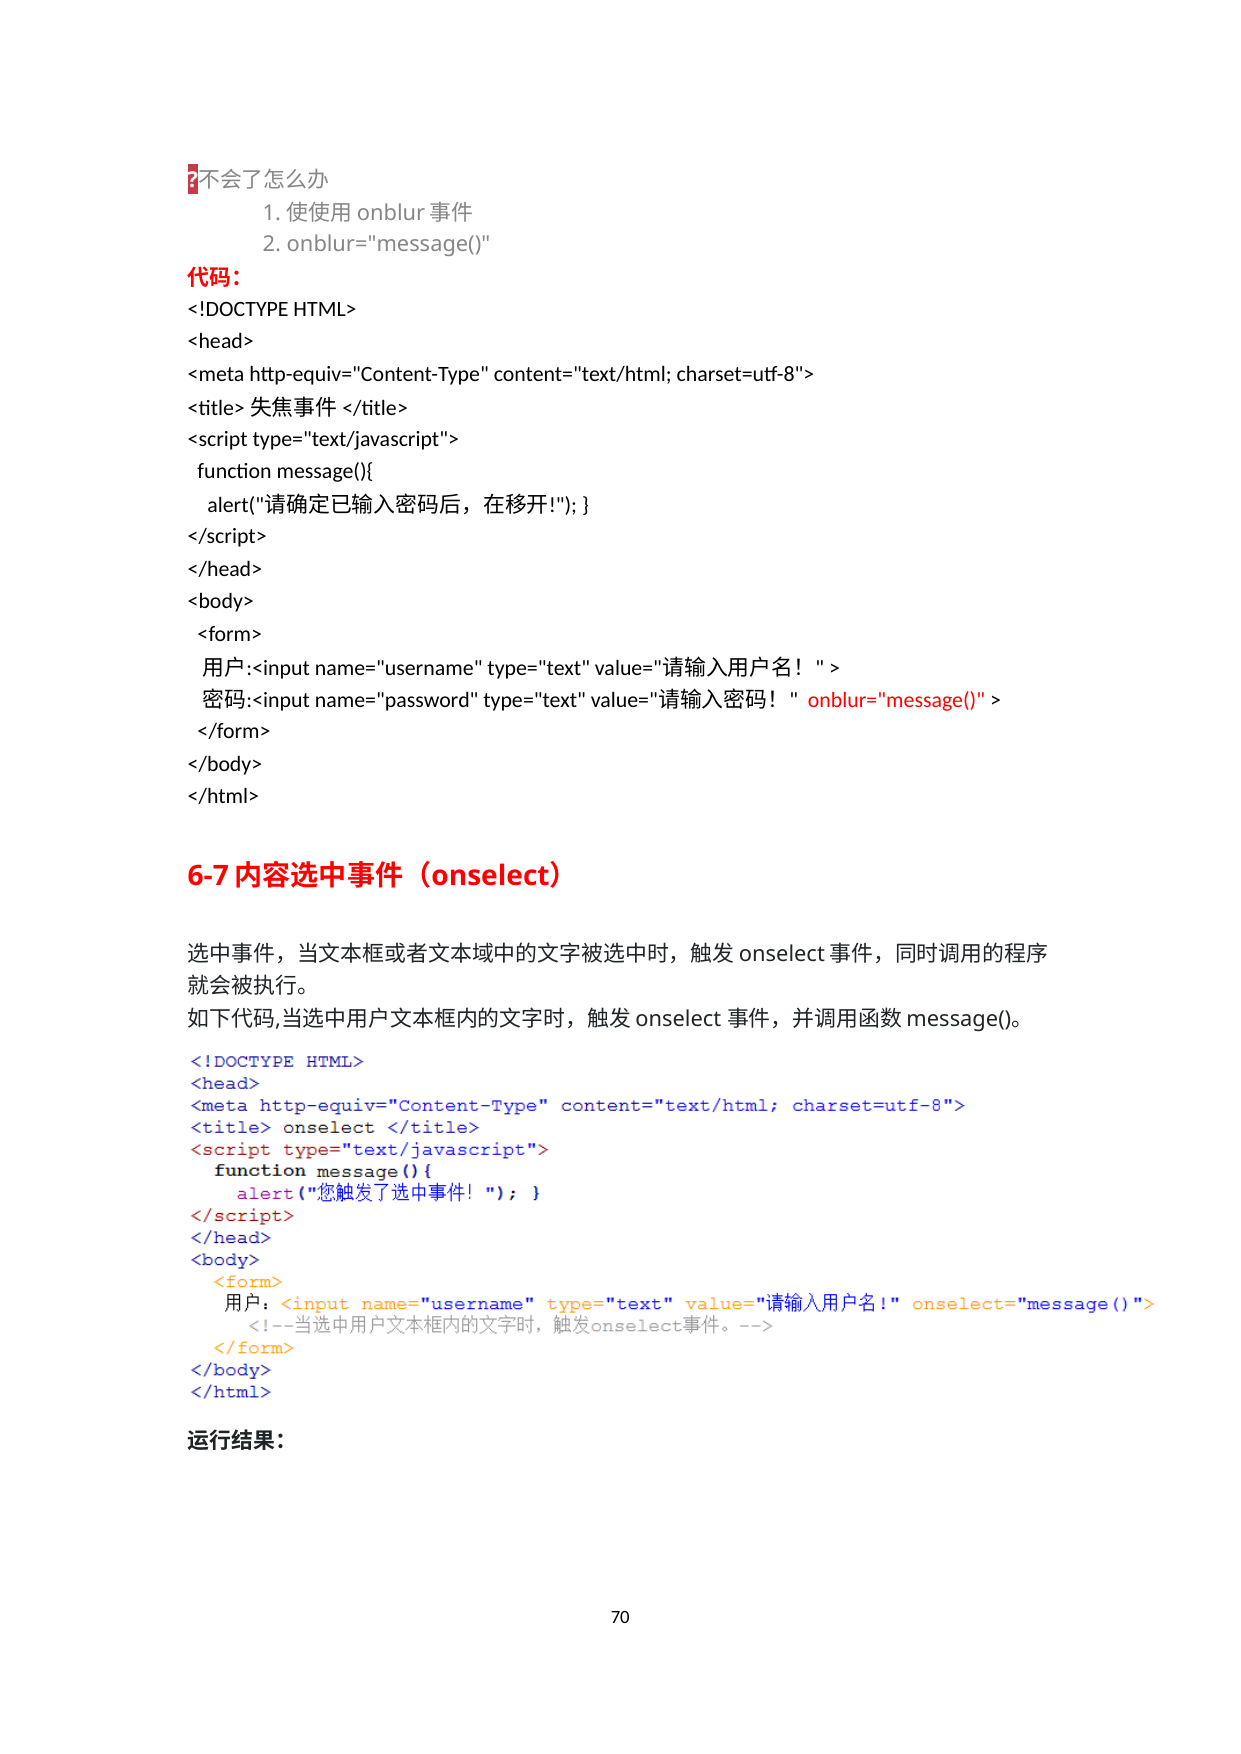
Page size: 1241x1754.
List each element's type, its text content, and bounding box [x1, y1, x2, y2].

text 1. 使使用onblur事件 [262, 194, 1053, 227]
text 2. onblur="message()" [262, 227, 1053, 259]
text <body> [187, 584, 1053, 617]
text </html> [187, 779, 1053, 812]
text alert("请确定已输入密码后，在移开!"); } [187, 487, 1053, 519]
text <head> [187, 324, 1053, 357]
text <!DOCTYPE HTML> [187, 292, 1053, 324]
text 用户:<input name="username" type="text" value="请输入用户名！" > [187, 649, 1053, 682]
text </body> [187, 747, 1053, 779]
text 密码:<input name="password" type="text" value="请输入密码！" onblur="message()" > [187, 682, 1053, 714]
text 运行结果： [187, 1423, 1053, 1455]
text function message(){ [187, 454, 1053, 487]
text 选中事件，当文本框或者文本域中的文字被选中时，触发onselect事件，同时调用的程序就会被执行。 [187, 935, 1053, 1000]
text 代码： [187, 259, 1053, 292]
subtitle 6-7内容选中事件（onselect） [187, 841, 1053, 906]
picture [187, 1039, 1177, 1416]
text <form> [187, 617, 1053, 649]
text <script type="text/javascript"> [187, 422, 1053, 454]
text <title> 失焦事件 </title> [187, 389, 1053, 422]
text ?不会了怎么办 [187, 162, 1053, 194]
text 如下代码,当选中用户文本框内的文字时，触发onselect 事件，并调用函数message()。 [187, 1000, 1053, 1033]
text </head> [187, 552, 1053, 584]
text </form> [187, 714, 1053, 747]
text <meta http-equiv="Content-Type" content="text/html; charset=utf-8"> [187, 357, 1053, 389]
text </script> [187, 519, 1053, 552]
